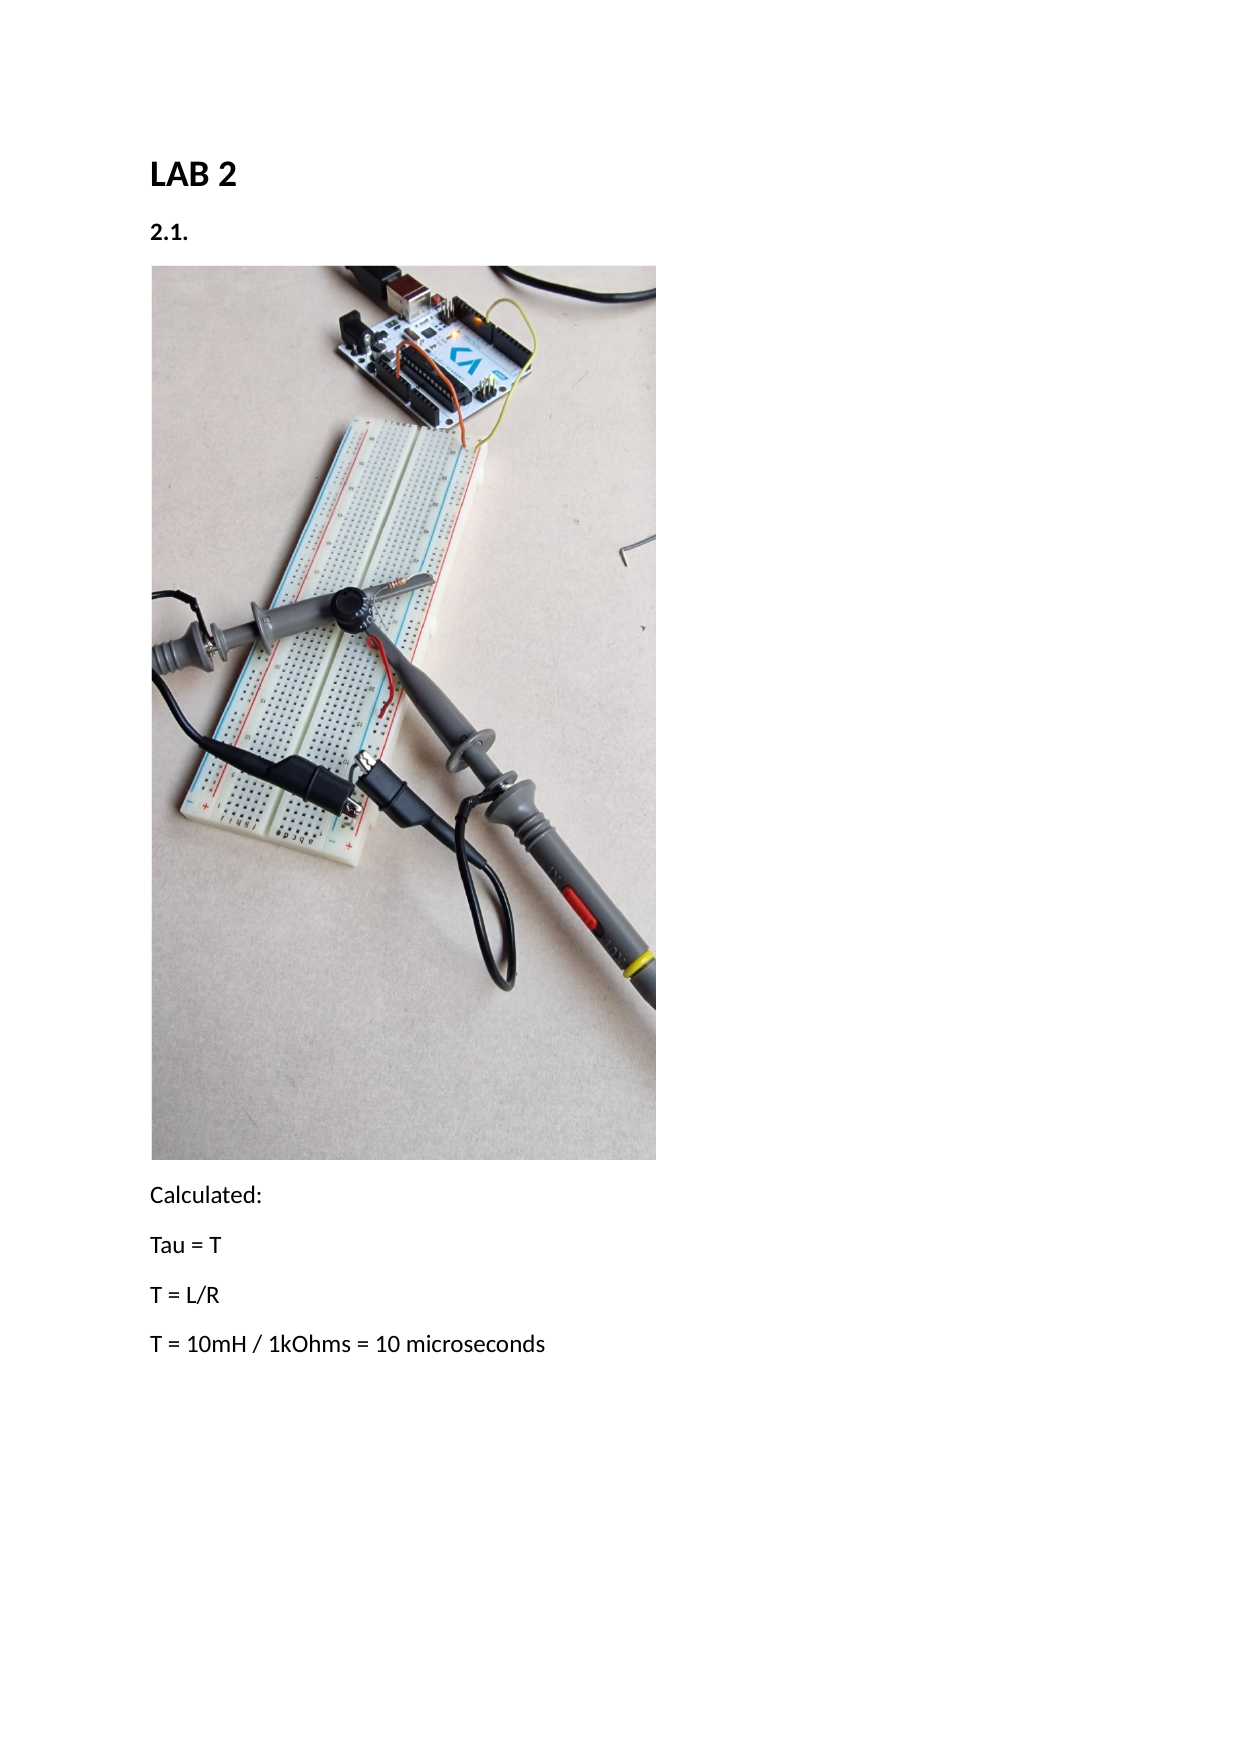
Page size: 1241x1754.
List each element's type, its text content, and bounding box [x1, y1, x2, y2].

text T = 10mH / 1kOhms = 10 microseconds [150, 1328, 1090, 1359]
text 2.1. [150, 216, 1090, 247]
text LAB 2 [150, 150, 1090, 196]
picture [152, 267, 656, 1160]
text Tau = T [150, 1229, 1090, 1260]
text T = L/R [150, 1279, 1090, 1309]
text Calculated: [150, 1180, 1090, 1210]
